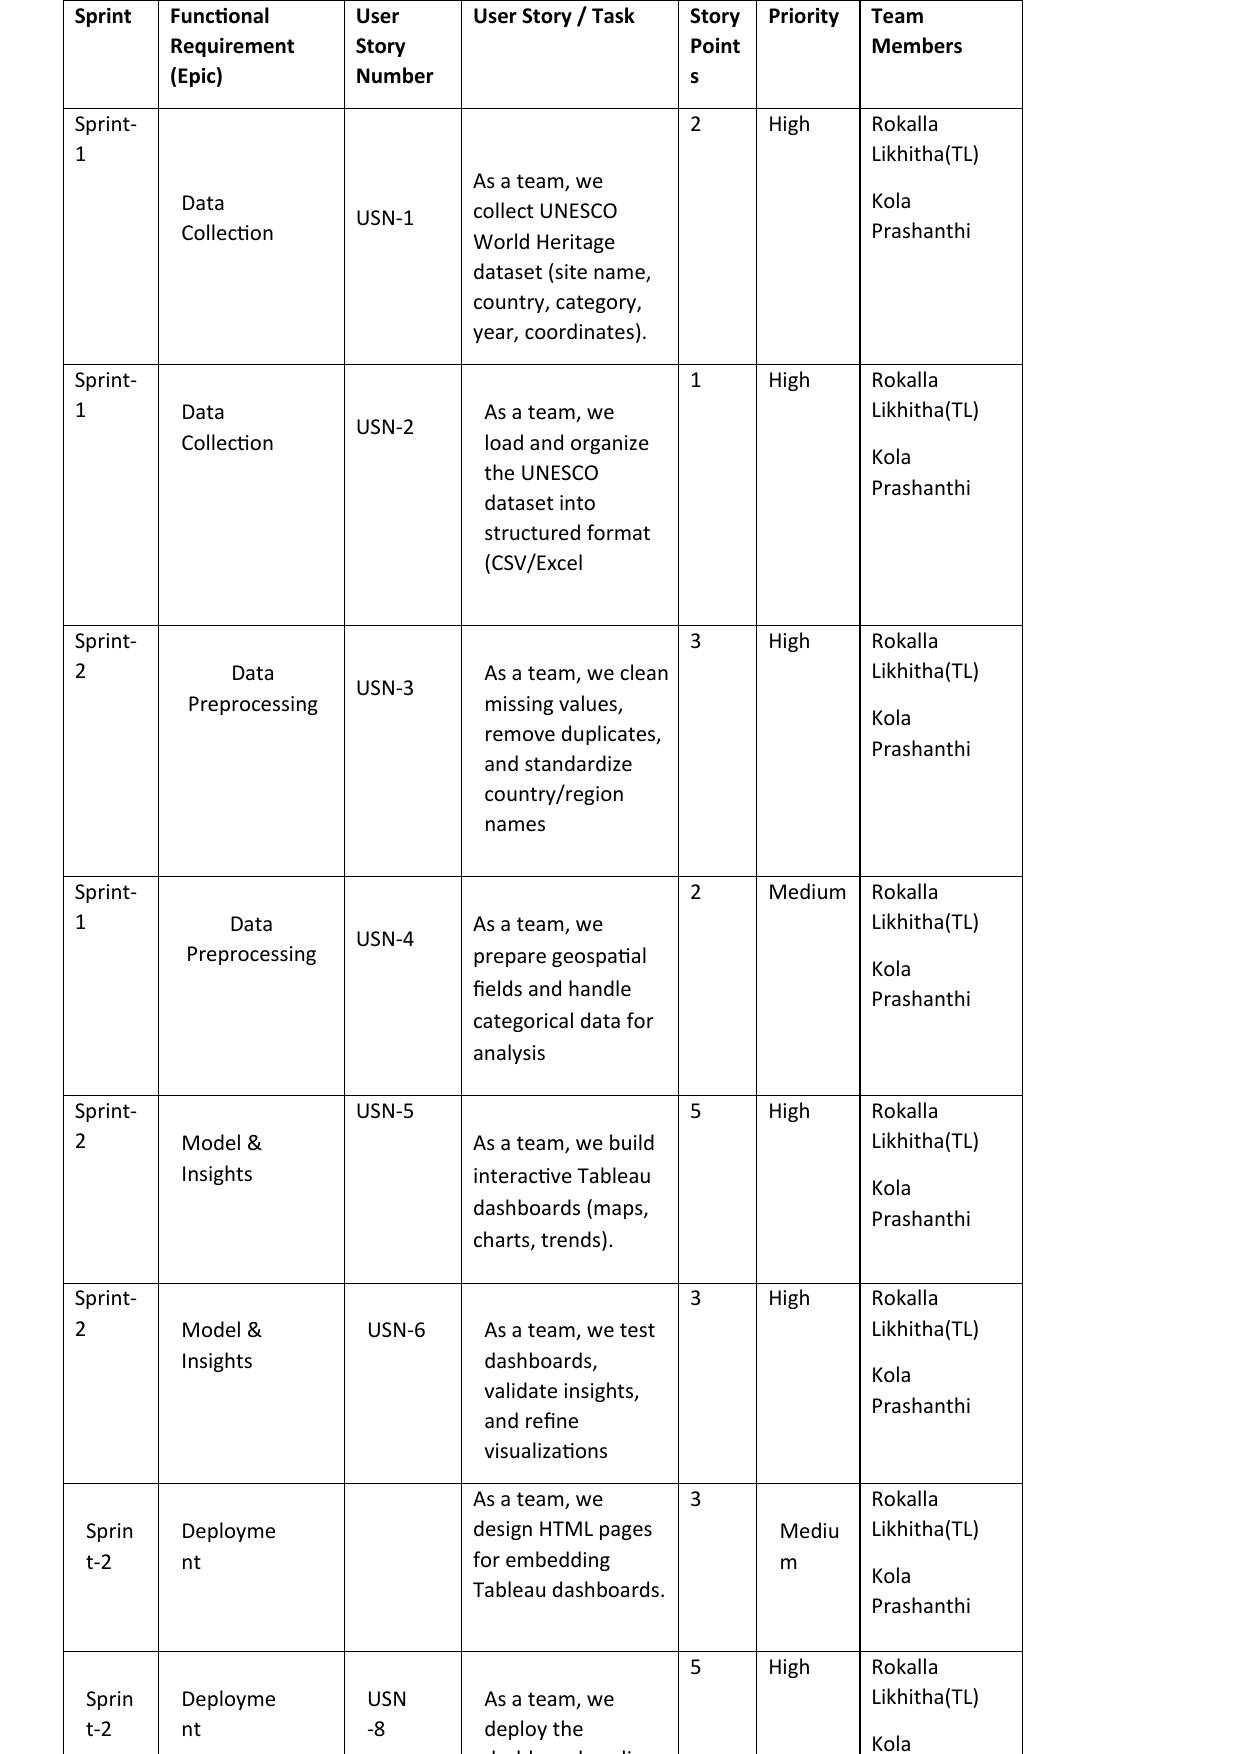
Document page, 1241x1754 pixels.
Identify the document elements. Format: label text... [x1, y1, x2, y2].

table_cell High [757, 109, 859, 364]
table_header Priority [757, 1, 859, 108]
table_cell [64, 1484, 158, 1651]
table_cell High [757, 1284, 859, 1483]
table_cell As a team, we collect UNESCO World Heritage dataset (site name, country, category, year, coordinates). [462, 109, 678, 364]
table_cell [159, 1284, 344, 1483]
table_cell Sprint-1 [64, 877, 158, 1095]
table_cell Rokalla Likhitha(TL) Kola Prashanthi [861, 365, 1022, 625]
table_cell [345, 1284, 461, 1483]
table_cell Rokalla Likhitha(TL) Kola Prashanthi [861, 626, 1022, 876]
table_cell Rokalla Likhitha(TL) Kola Prashanthi [861, 1484, 1022, 1651]
table_cell As a team, we build interactive Tableau dashboards (maps, charts, trends). [462, 1096, 678, 1282]
table_cell [757, 1484, 859, 1651]
table_cell Sprint-1 [64, 365, 158, 625]
table_cell 5 [679, 1096, 756, 1282]
table_cell [159, 1096, 344, 1282]
table_cell [345, 1484, 461, 1651]
table_cell High [757, 626, 859, 876]
table_cell USN-3 [345, 626, 461, 876]
table_cell Sprint-1 [64, 109, 158, 364]
table_cell 2 [679, 109, 756, 364]
table_cell USN-5 [345, 1096, 461, 1282]
table_cell [462, 626, 678, 876]
table_cell [159, 1484, 344, 1651]
table_cell Rokalla Likhitha(TL) Kola Prashanthi [861, 109, 1022, 364]
table_header Team Members [861, 1, 1022, 108]
table_cell USN-1 [345, 109, 461, 364]
table_cell As a team, we prepare geospatial fields and handle categorical data for analysis [462, 877, 678, 1095]
table_cell Sprint-2 [64, 1284, 158, 1483]
table_cell As a team, we design HTML pages for embedding Tableau dashboards. [462, 1484, 678, 1651]
table_cell 3 [679, 1484, 756, 1651]
table_cell [159, 626, 344, 876]
table_cell [345, 1652, 461, 1754]
table_cell Medium [757, 877, 859, 1095]
table_header User Story Number [345, 1, 461, 108]
table_cell High [757, 1652, 859, 1754]
table_cell USN-4 [345, 877, 461, 1095]
table_cell 5 [679, 1652, 756, 1754]
table_cell 3 [679, 1284, 756, 1483]
table_cell Rokalla Likhitha(TL) Kola Prashanthi [861, 1284, 1022, 1483]
table_header Sprint [64, 1, 158, 108]
table_cell [159, 365, 344, 625]
table_cell 2 [679, 877, 756, 1095]
table_cell [462, 1284, 678, 1483]
table_cell [159, 109, 344, 364]
table_cell Rokalla Likhitha(TL) Kola Prashanthi [861, 1096, 1022, 1282]
table_cell [462, 365, 678, 625]
table_header Story Points [679, 1, 756, 108]
table_cell 3 [679, 626, 756, 876]
table_header User Story / Task [462, 1, 678, 108]
table_cell High [757, 1096, 859, 1282]
table_cell Sprint-2 [64, 1096, 158, 1282]
table_cell [159, 877, 344, 1095]
table_cell High [757, 365, 859, 625]
table_cell Rokalla Likhitha(TL) Kola Prashanthi [861, 1652, 1022, 1754]
table_cell [159, 1652, 344, 1754]
table_cell Sprint-2 [64, 626, 158, 876]
table_cell Rokalla Likhitha(TL) Kola Prashanthi [861, 877, 1022, 1095]
table_cell 1 [679, 365, 756, 625]
table_cell [462, 1652, 678, 1754]
table_header Functional Requirement (Epic) [159, 1, 344, 108]
table_cell USN-2 [345, 365, 461, 625]
table_cell [64, 1652, 158, 1754]
